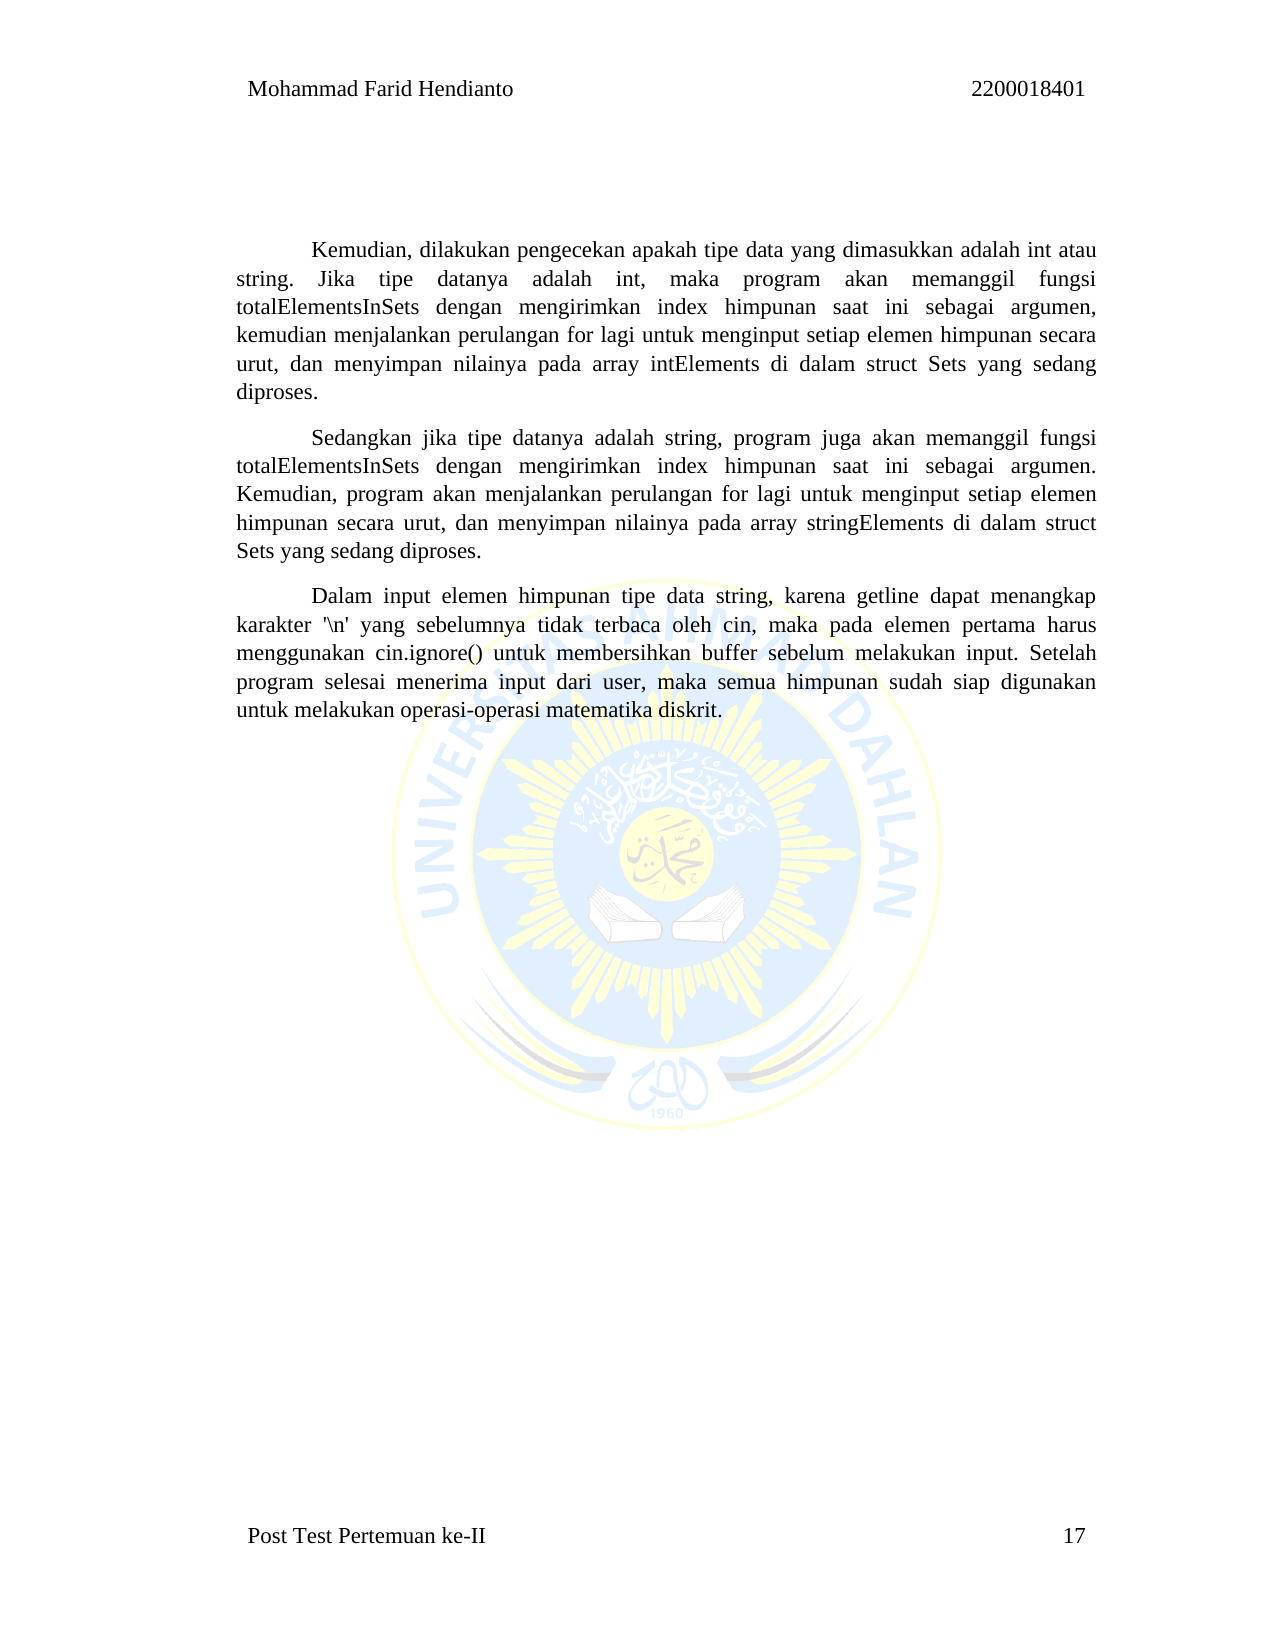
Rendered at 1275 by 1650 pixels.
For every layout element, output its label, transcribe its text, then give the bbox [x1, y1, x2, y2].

text Dalam input elemen himpunan tipe data string, karena getline dapat menangkap karakter '\n' yang sebelumnya tidak terbaca oleh cin, maka pada elemen pertama harus menggunakan cin.ignore() untuk membersihkan buffer sebelum melakukan input. Setelah program selesai menerima input dari user, maka semua himpunan sudah siap digunakan untuk melakukan operasi-operasi matematika diskrit. [236, 582, 1098, 722]
text Sedangkan jika tipe datanya adalah string, program juga akan memanggil fungsi totalElementsInSets dengan mengirimkan index himpunan saat ini sebagai argumen. Kemudian, program akan menjalankan perulangan for lagi untuk menginput setiap elemen himpunan secara urut, dan menyimpan nilainya pada array stringElements di dalam struct Sets yang sedang diproses. [236, 423, 1098, 564]
text Kemudian, dilakukan pengecekan apakah tipe data yang dimasukkan adalah int atau string. Jika tipe datanya adalah int, maka program akan memanggil fungsi totalElementsInSets dengan mengirimkan index himpunan saat ini sebagai argumen, kemudian menjalankan perulangan for lagi untuk menginput setiap elemen himpunan secara urut, dan menyimpan nilainya pada array intElements di dalam struct Sets yang sedang diproses. [236, 236, 1098, 405]
